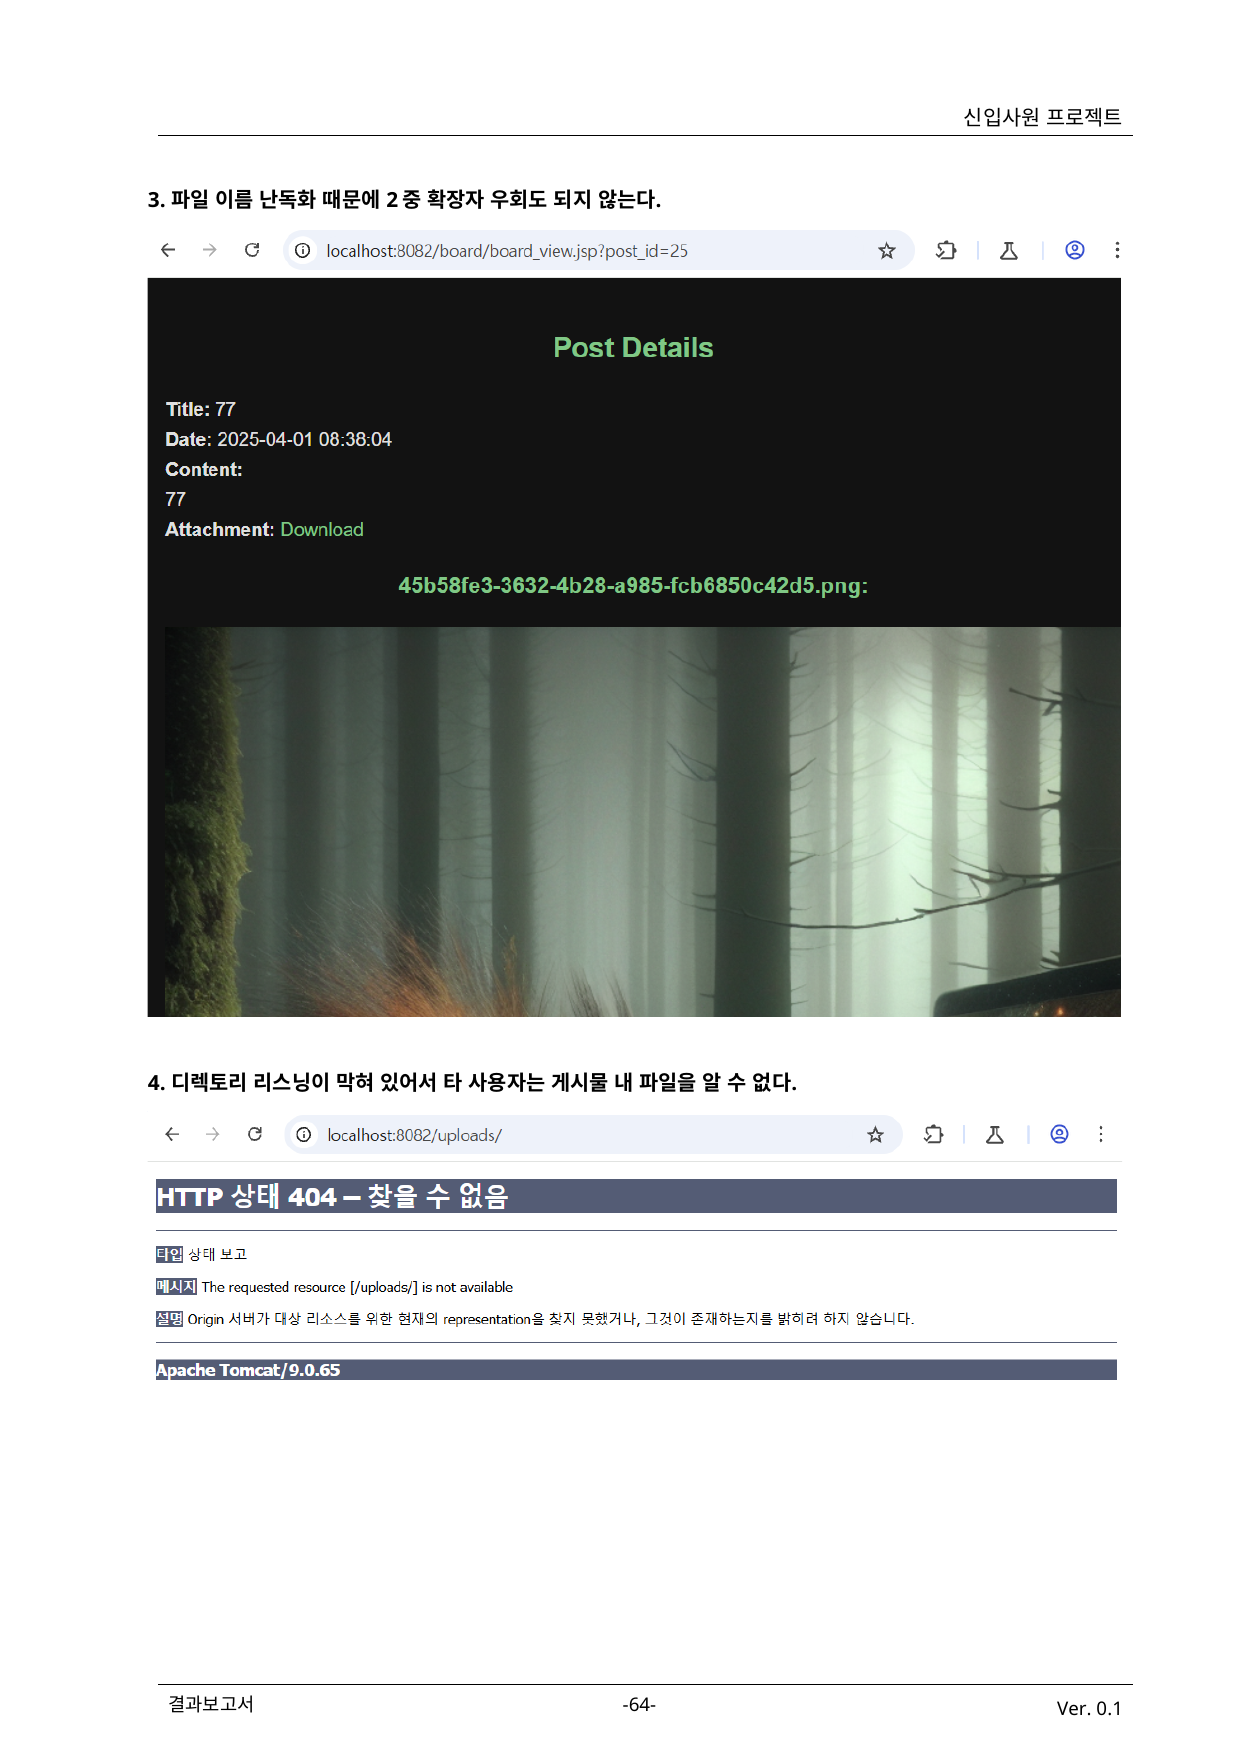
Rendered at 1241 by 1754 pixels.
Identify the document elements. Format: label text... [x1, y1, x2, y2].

picture [147, 1111, 1123, 1395]
text 3. 파일 이름 난독화 때문에 2중 확장자 우회도 되지 않는다. [148, 183, 1122, 214]
text 4. 디렉토리 리스닝이 막혀 있어서 타 사용자는 게시물 내 파일을 알 수 없다. [148, 1066, 1122, 1097]
picture [147, 229, 1121, 1017]
